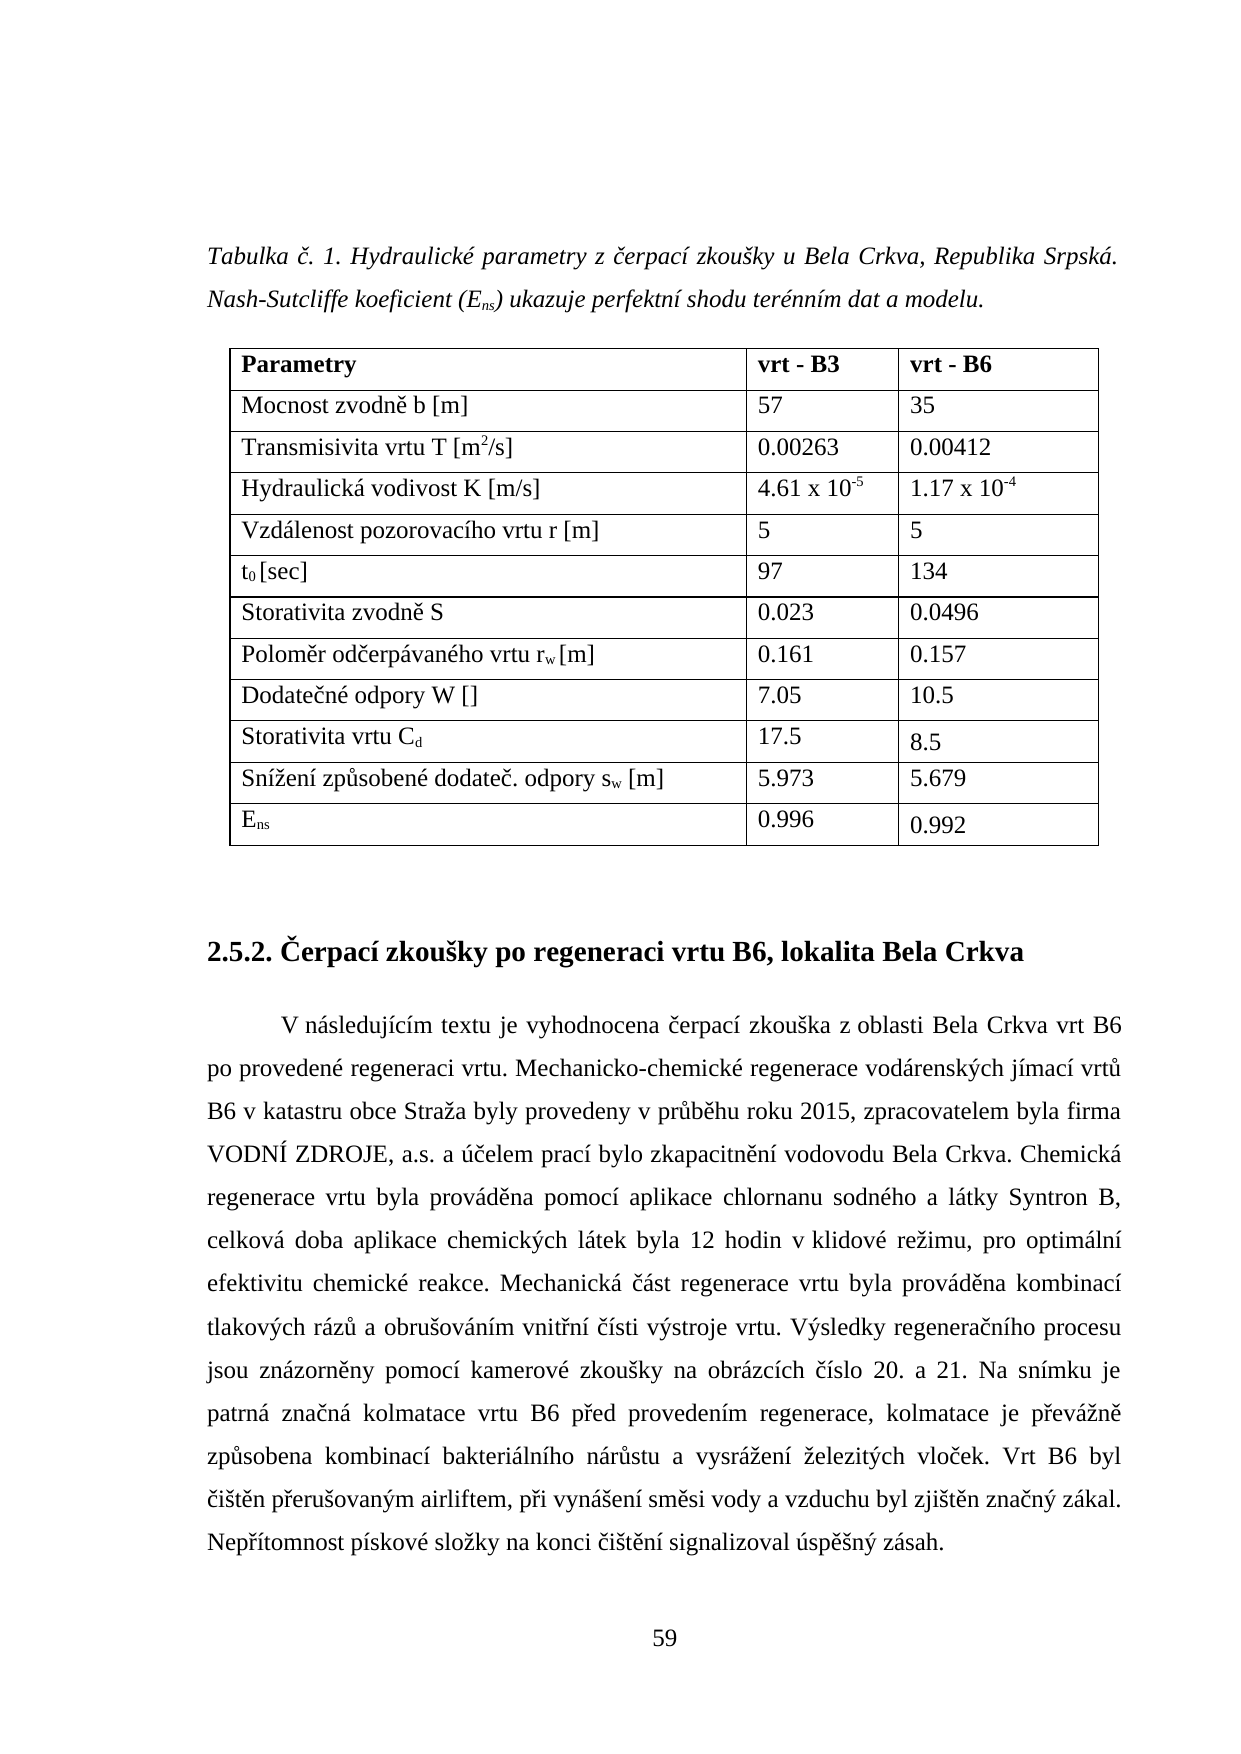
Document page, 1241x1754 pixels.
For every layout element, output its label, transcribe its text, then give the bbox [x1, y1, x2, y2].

table_cell 57 [747, 391, 898, 431]
table_cell 35 [899, 391, 1098, 431]
table_cell 1.17 x 10-4 [899, 473, 1098, 514]
table_cell Storativita zvodně S [231, 598, 746, 638]
table_cell 0.023 [747, 598, 898, 638]
table_cell 134 [899, 556, 1098, 596]
table_header vrt - B6 [899, 349, 1098, 389]
table_cell 0.161 [747, 639, 898, 679]
table_cell 4.61 x 10-5 [747, 473, 898, 514]
table_cell Dodatečné odpory W [] [231, 680, 746, 720]
table_cell 5.973 [747, 763, 898, 803]
table_cell Storativita vrtu Cd [231, 721, 746, 762]
table_cell 5 [899, 515, 1098, 555]
table_cell t0 [sec] [231, 556, 746, 596]
table_cell 5.679 [899, 763, 1098, 803]
table_cell Ens [231, 804, 746, 844]
table_cell 0.992 [899, 804, 1098, 844]
table_cell Poloměr odčerpávaného vrtu rw [m] [231, 639, 746, 679]
table_cell 97 [747, 556, 898, 596]
table_cell 0.00412 [899, 432, 1098, 472]
table_cell Hydraulická vodivost K [m/s] [231, 473, 746, 514]
table_cell 7.05 [747, 680, 898, 720]
table_cell Snížení způsobené dodateč. odpory sw [m] [231, 763, 746, 803]
table_cell 0.0496 [899, 598, 1098, 638]
table_cell 0.996 [747, 804, 898, 844]
table_cell Vzdálenost pozorovacího vrtu r [m] [231, 515, 746, 555]
text V následujícím textu je vyhodnocena čerpací zkouška z oblasti Bela Crkva vrt B6 po provedené regeneraci vrtu. Mechanicko-chemické regenerace vodárenských jímací vrtů B6 v katastru obce Straža byly provedeny v průběhu roku 2015, zpracovatelem byla firma VODNÍ ZDROJE, a.s. a účelem prací bylo zkapacitnění vodovodu Bela Crkva. Chemická regenerace vrtu byla prováděna pomocí aplikace chlornanu sodného a látky Syntron B, celková doba aplikace chemických látek byla 12 hodin v klidové režimu, pro optimální efektivitu chemické reakce. Mechanická část regenerace vrtu byla prováděna kombinací tlakových rázů a obrušováním vnitřní čísti výstroje vrtu. Výsledky regeneračního procesu jsou znázorněny pomocí kamerové zkoušky na obrázcích číslo 20. a 21. Na snímku je patrná značná kolmatace vrtu B6 před provedením regenerace, kolmatace je převážně způsobena kombinací bakteriálního nárůstu a vysrážení železitých vloček. Vrt B6 byl čištěn přerušovaným airliftem, při vynášení směsi vody a vzduchu byl zjištěn značný zákal. Nepřítomnost pískové složky na konci čištění signalizoval úspěšný zásah. [207, 1010, 1122, 1556]
table_cell 17.5 [747, 721, 898, 762]
table_header Parametry [231, 349, 746, 389]
table_cell 5 v kolmatační zón ě) [747, 515, 898, 555]
table_header vrt - B3 [747, 349, 898, 389]
table_cell 0.00263 [747, 432, 898, 472]
subtitle 2.5.2. Čerpací zkoušky po regeneraci vrtu B6, lokalita Bela Crkva [207, 934, 1122, 968]
table_cell 10.5 [899, 680, 1098, 720]
table_cell 0.157 [899, 639, 1098, 679]
table_cell Transmisivita vrtu T [m2/s] [231, 432, 746, 472]
table_cell Mocnost zvodně b [m] [231, 391, 746, 431]
text Tabulka č. 1. Hydraulické parametry z čerpací zkoušky u Bela Crkva, Republika Srpská. Nash-Sutcliffe koeficient (Ens) ukazuje perfektní shodu terénním dat a modelu. [207, 241, 1122, 313]
table_cell 8.5 [899, 721, 1098, 762]
